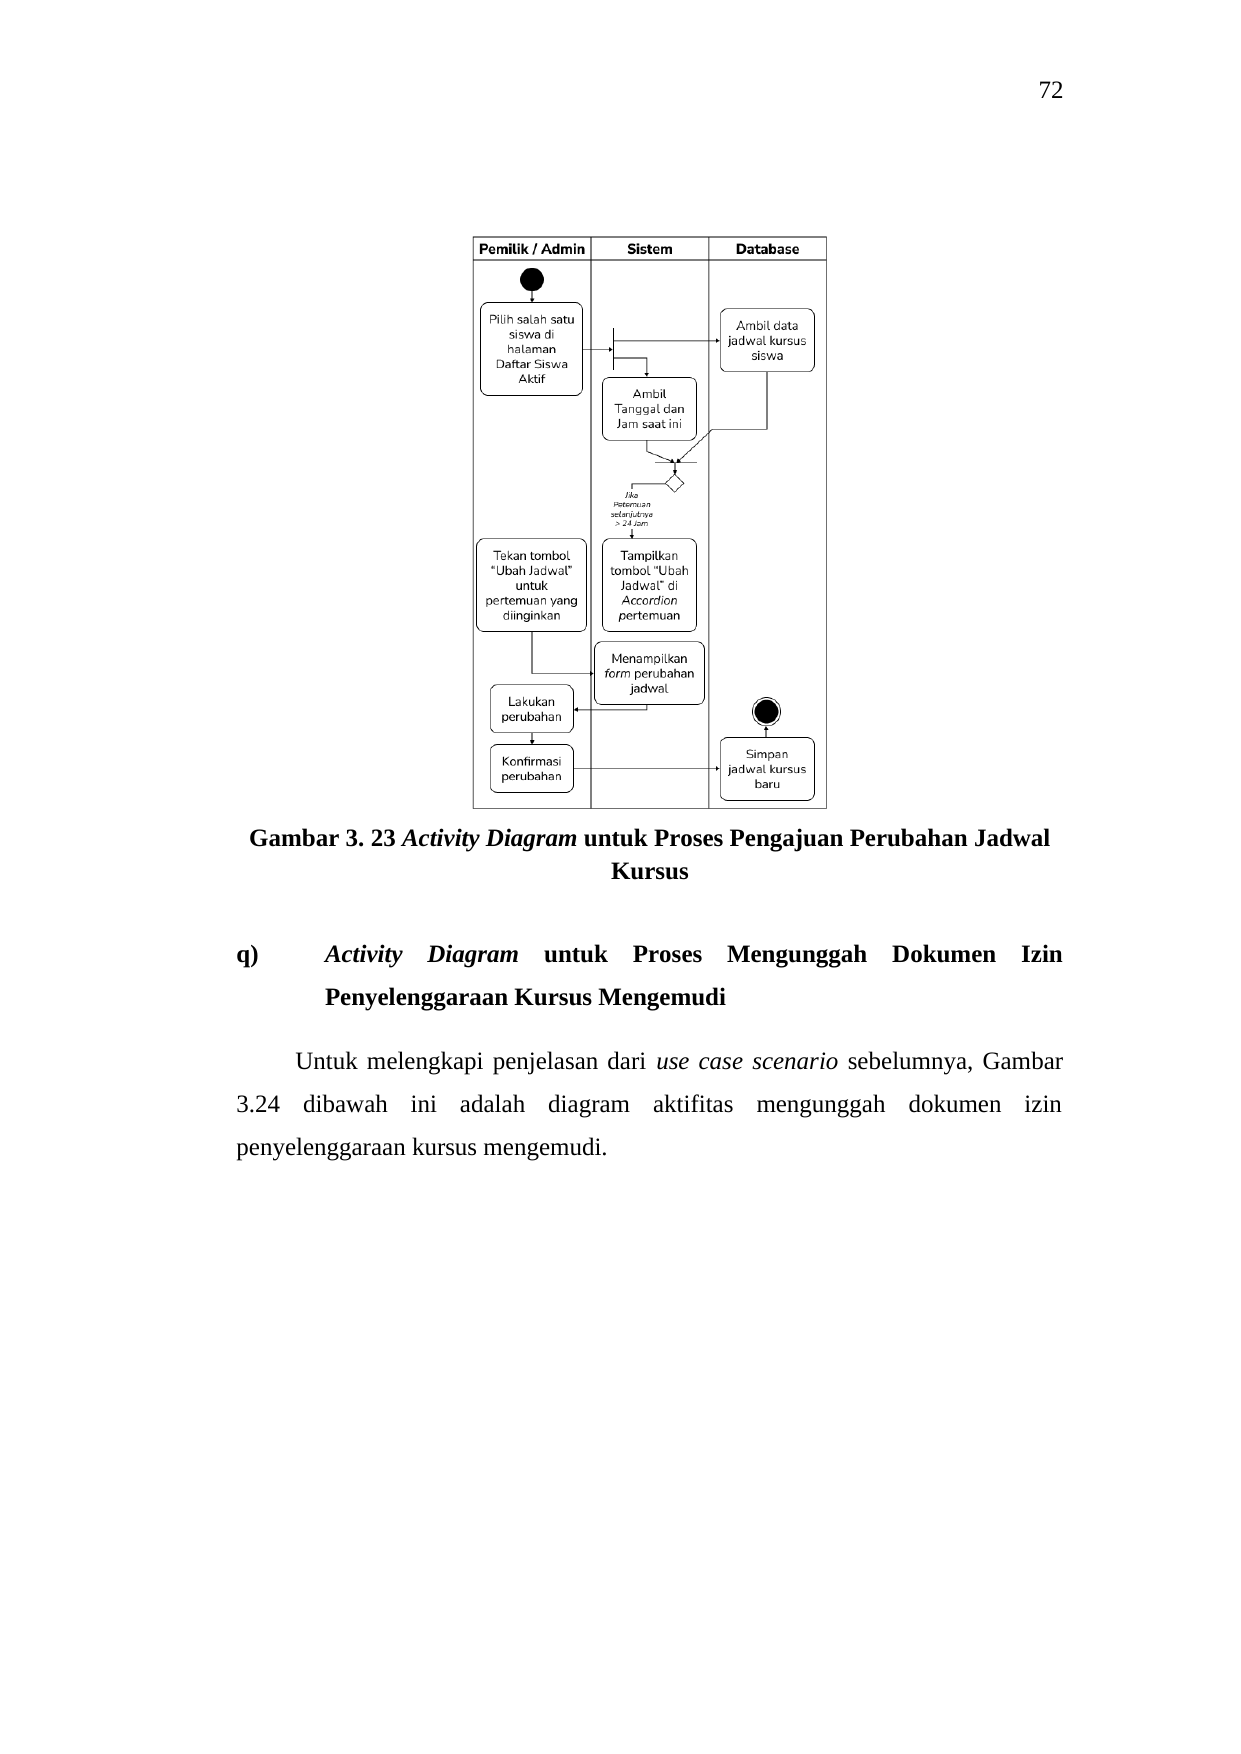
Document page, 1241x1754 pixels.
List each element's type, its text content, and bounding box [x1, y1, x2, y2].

text Untuk melengkapi penjelasan dari use case scenario sebelumnya, Gambar 3.24 dibawah ini adalah diagram aktifitas mengunggah dokumen izin penyelenggaraan kursus mengemudi. [236, 1046, 1063, 1161]
subtitle Activity Diagram untuk Proses Mengunggah Dokumen Izin Penyelenggaraan Kursus Mengemudi [236, 939, 1063, 1011]
picture [472, 236, 827, 809]
text Gambar 3. 23 Activity Diagram untuk Proses Pengajuan Perubahan Jadwal Kursus [236, 823, 1063, 884]
